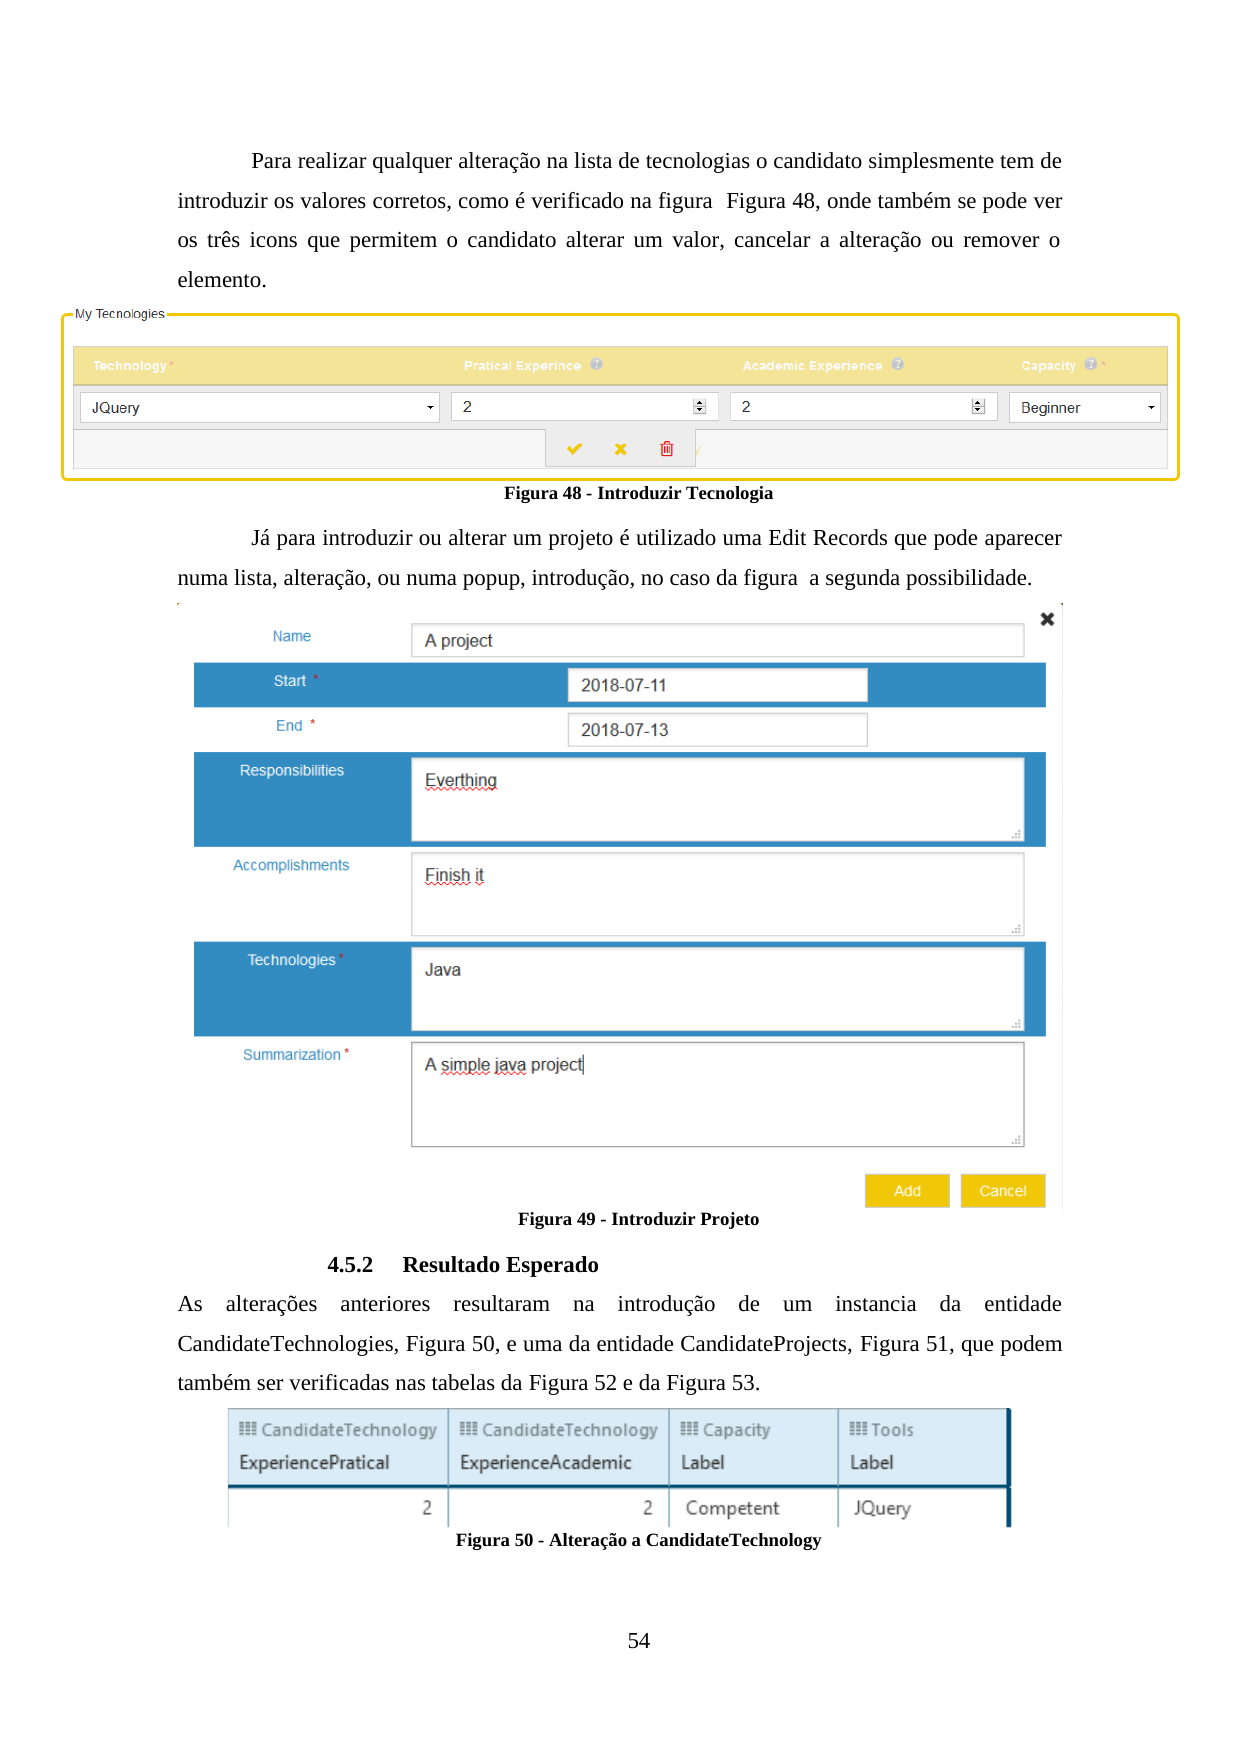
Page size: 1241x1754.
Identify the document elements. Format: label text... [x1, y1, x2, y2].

picture [59, 305, 1182, 482]
text Figura 48 - Introduzir Tecnologia [177, 482, 1063, 503]
text As alterações anteriores resultaram na introdução de um instancia da entidade CandidateTechnologies, Figura 49, e uma da entidade CandidateProjects, Figura 50, que podem também ser verificadas nas tabelas da Figura 51 e da Figura 52. [177, 1290, 1063, 1396]
text Já para introduzir ou alterar um projeto é utilizado uma Edit Records que pode aparecer numa lista, alteração, ou numa popup, introdução, no caso da figura a segunda possibilidade. [177, 524, 1063, 590]
picture [227, 1408, 1013, 1529]
picture [177, 603, 1063, 1209]
text Para realizar qualquer alteração na lista de tecnologias o candidato simplesmente tem de introduzir os valores corretos, como é verificado na figura Figura 47, onde também se pode ver os três icons que permitem o candidato alterar um valor, cancelar a alteração ou remover o elemento. [177, 148, 1063, 292]
text Figura 50 - Alteração a CandidateTechnology [177, 1529, 1063, 1551]
text Figura 49 - Introduzir Projeto [177, 1209, 1063, 1230]
list Resultado Esperado [327, 1251, 1063, 1277]
